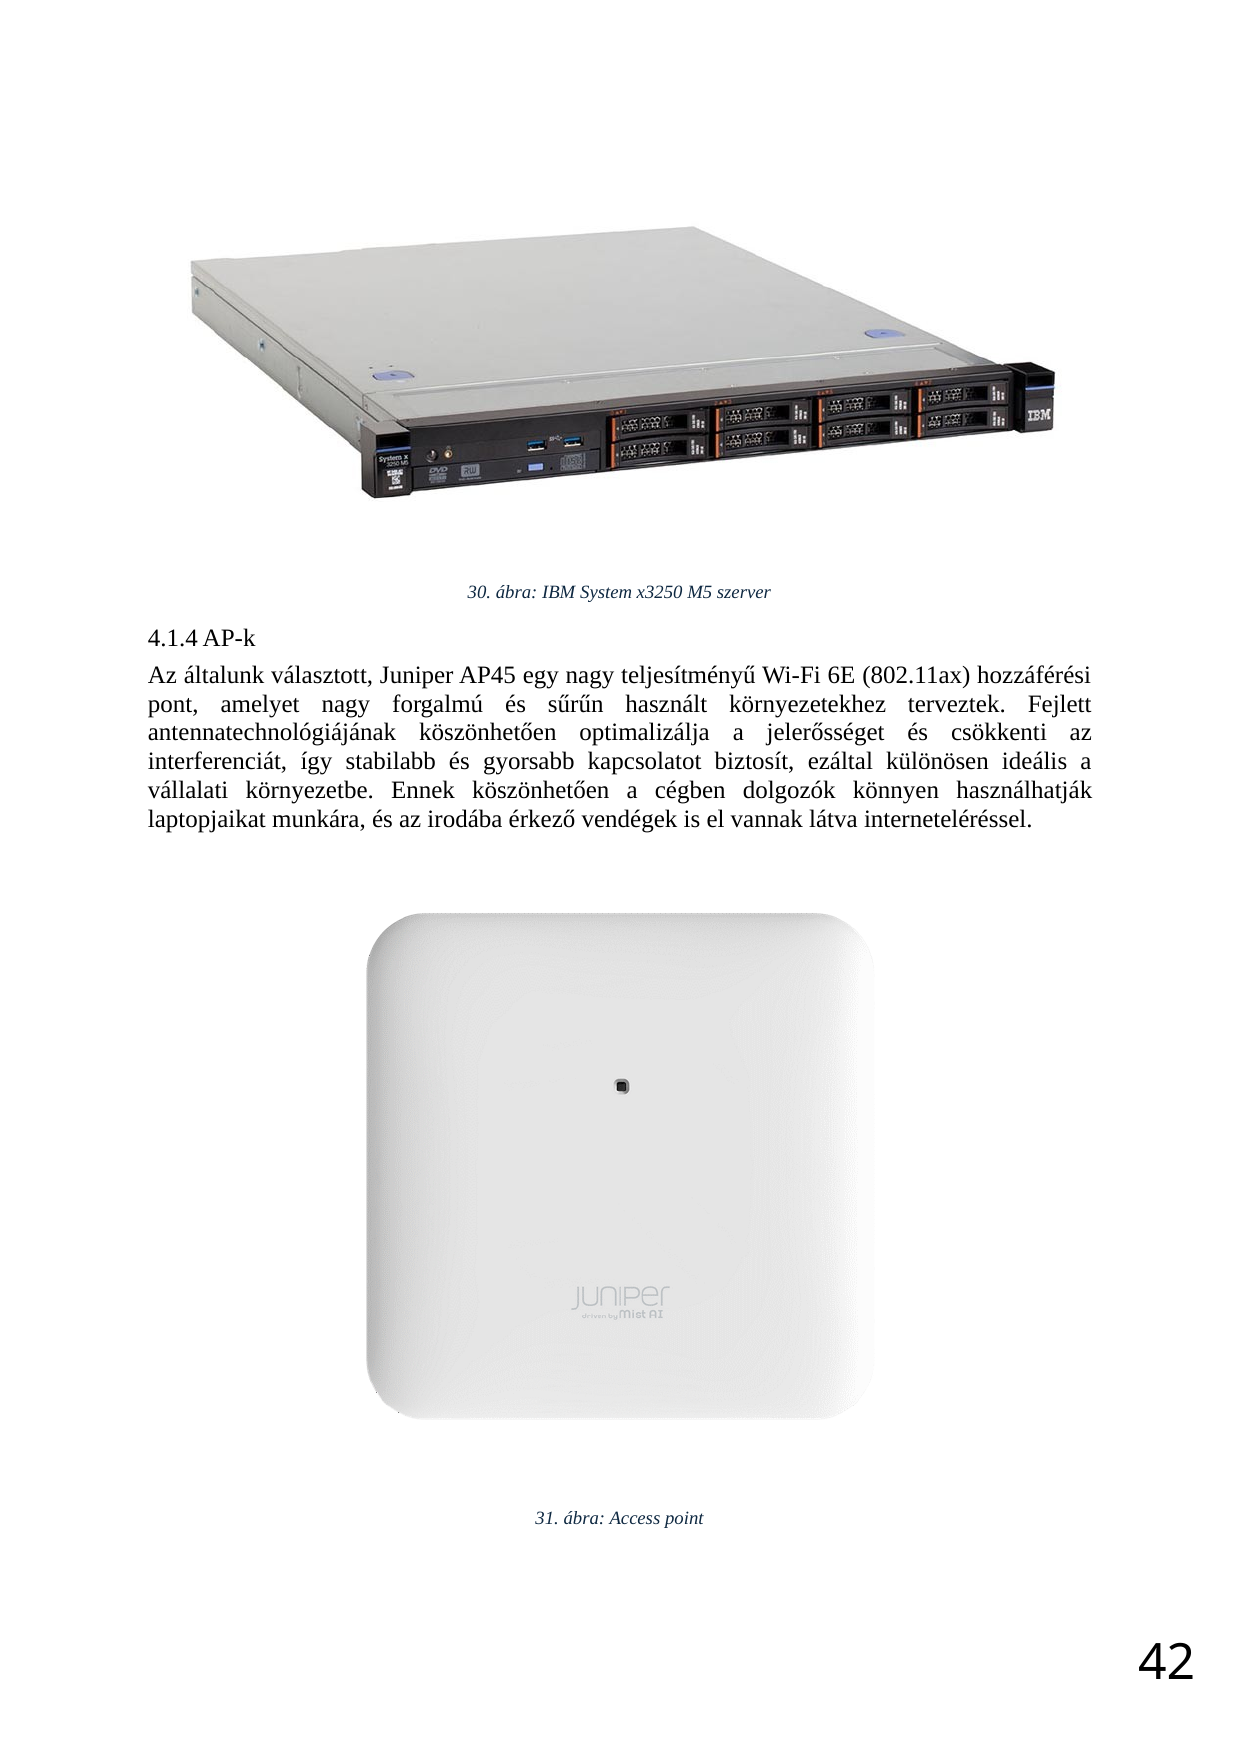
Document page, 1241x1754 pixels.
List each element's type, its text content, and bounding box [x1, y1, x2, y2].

text 31. ábra: Access point [148, 1507, 1092, 1529]
subtitle 4.1.4 AP-k [148, 623, 1092, 652]
text Az általunk választott, Juniper AP45 egy nagy teljesítményű Wi-Fi 6E (802.11ax) hozzáférési pont, amelyet nagy forgalmú és sűrűn használt környezetekhez terveztek. Fejlett antennatechnológiájának köszönhetően optimalizálja a jelerősséget és csökkenti az interferenciát, így stabilabb és gyorsabb kapcsolatot biztosít, ezáltal különösen ideális a vállalati környezetbe. Ennek köszönhetően a cégben dolgozók könnyen használhatják laptopjaikat munkára, és az irodába érkező vendégek is el vannak látva interneteléréssel. [148, 660, 1092, 832]
picture [147, 147, 1093, 568]
text 30. ábra: IBM System x3250 M5 szerver [148, 581, 1092, 602]
picture [317, 845, 923, 1495]
